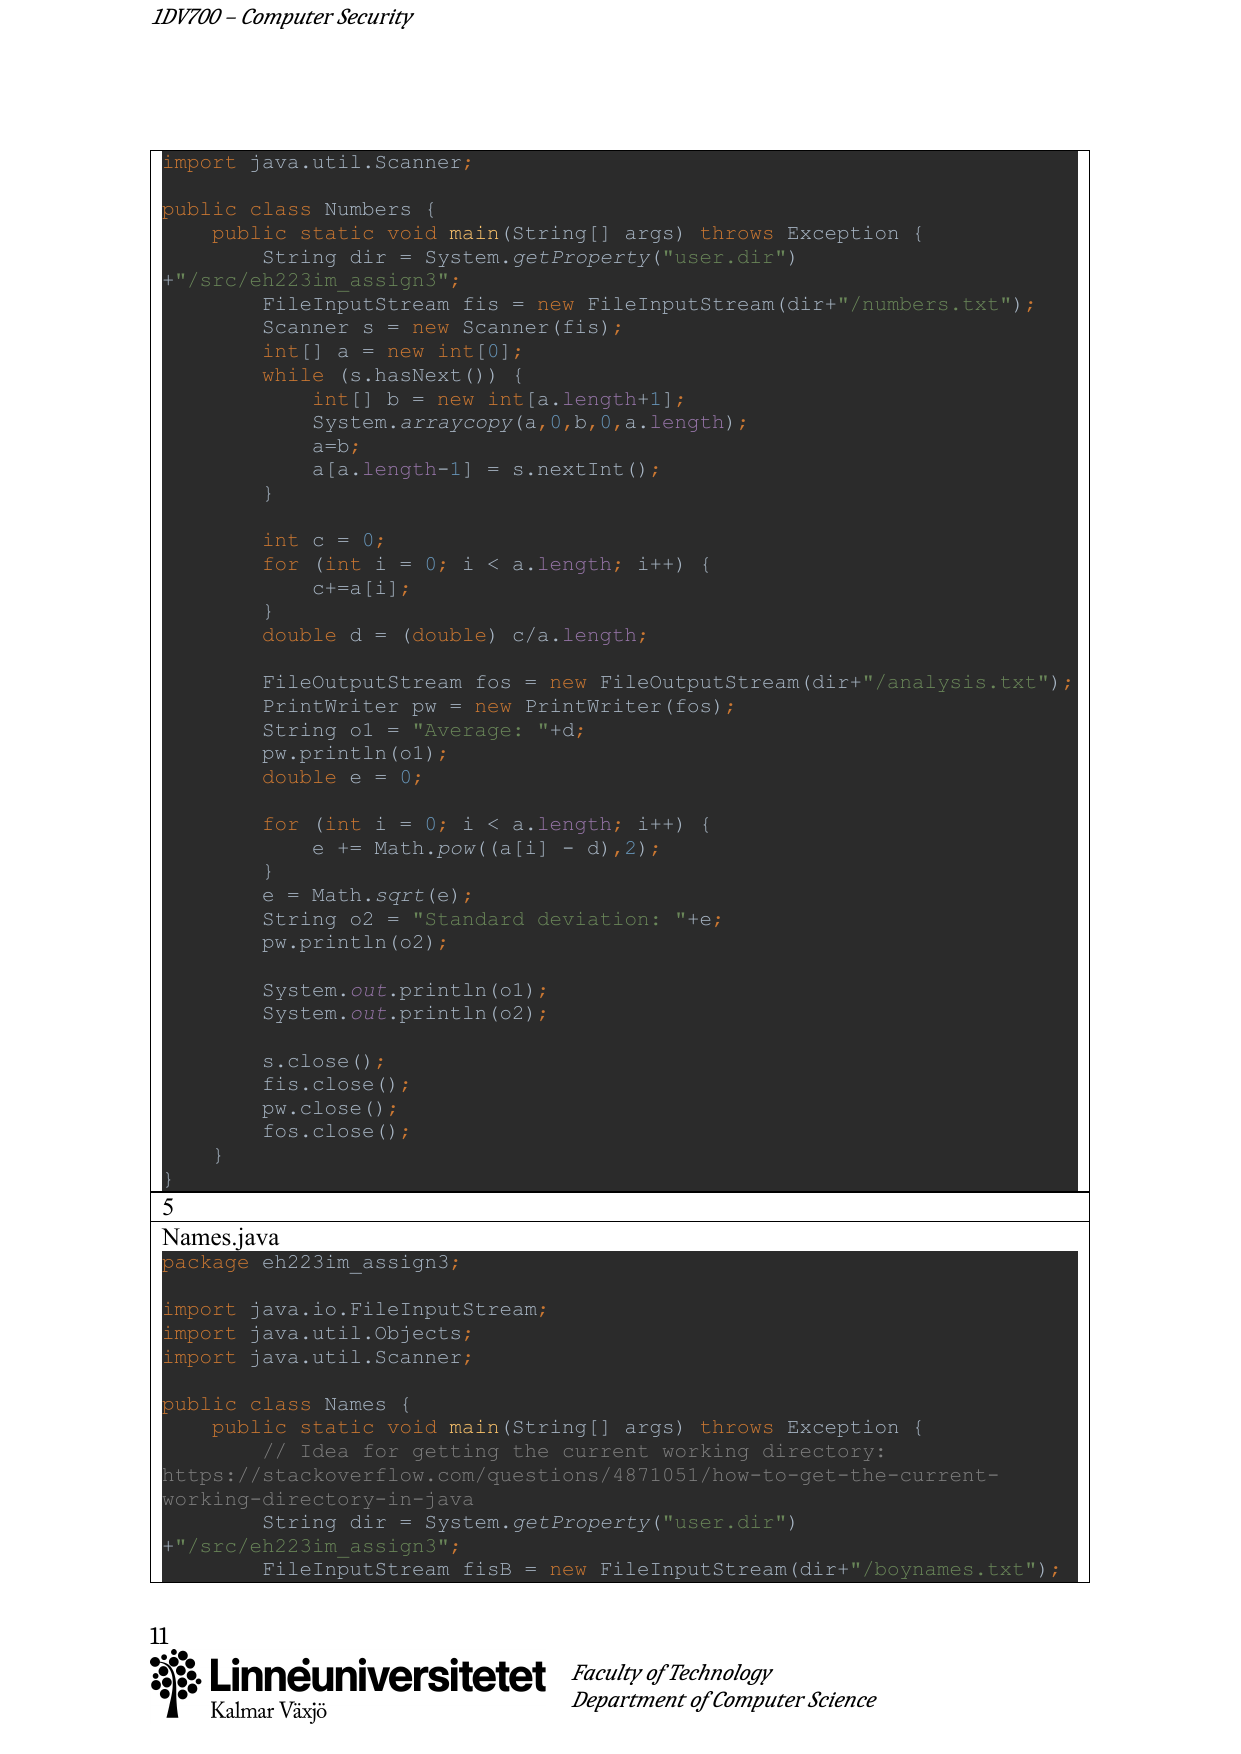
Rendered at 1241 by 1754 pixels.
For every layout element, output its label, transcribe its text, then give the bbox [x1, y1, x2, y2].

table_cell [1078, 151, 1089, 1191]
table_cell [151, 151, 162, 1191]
table_cell 5 [151, 1193, 1089, 1221]
picture [150, 1649, 546, 1724]
